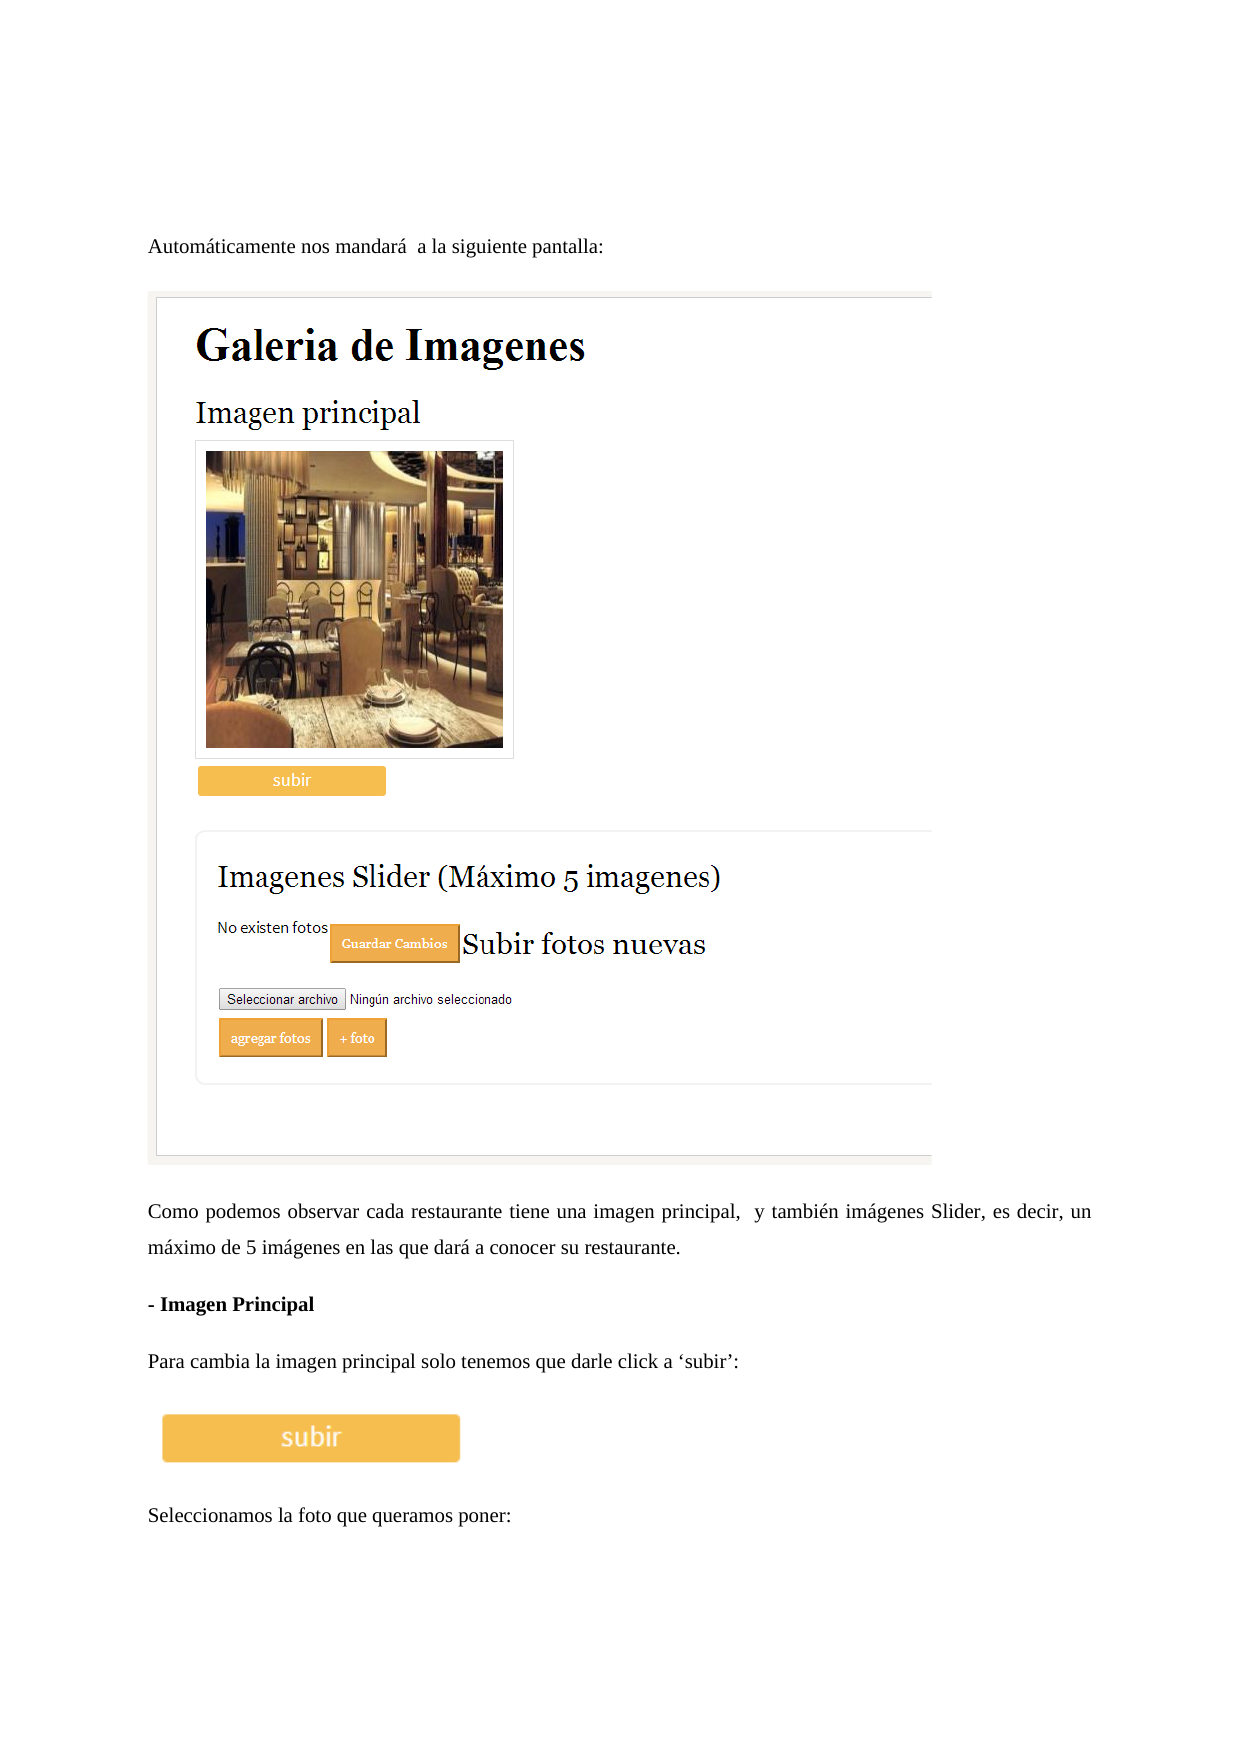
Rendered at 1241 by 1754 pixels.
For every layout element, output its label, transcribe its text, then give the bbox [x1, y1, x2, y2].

picture [147, 1405, 476, 1469]
text Automáticamente nos mandará a la siguiente pantalla: [148, 234, 1092, 258]
text Seleccionamos la foto que queramos poner: [148, 1503, 1092, 1527]
picture [147, 291, 932, 1165]
text - Imagen Principal [148, 1292, 1092, 1316]
text Como podemos observar cada restaurante tiene una imagen principal, y también imágenes Slider, es decir, un máximo de 5 imágenes en las que dará a conocer su restaurante. [148, 1199, 1092, 1259]
text Para cambia la imagen principal solo tenemos que darle click a ‘subir’: [148, 1349, 1092, 1373]
